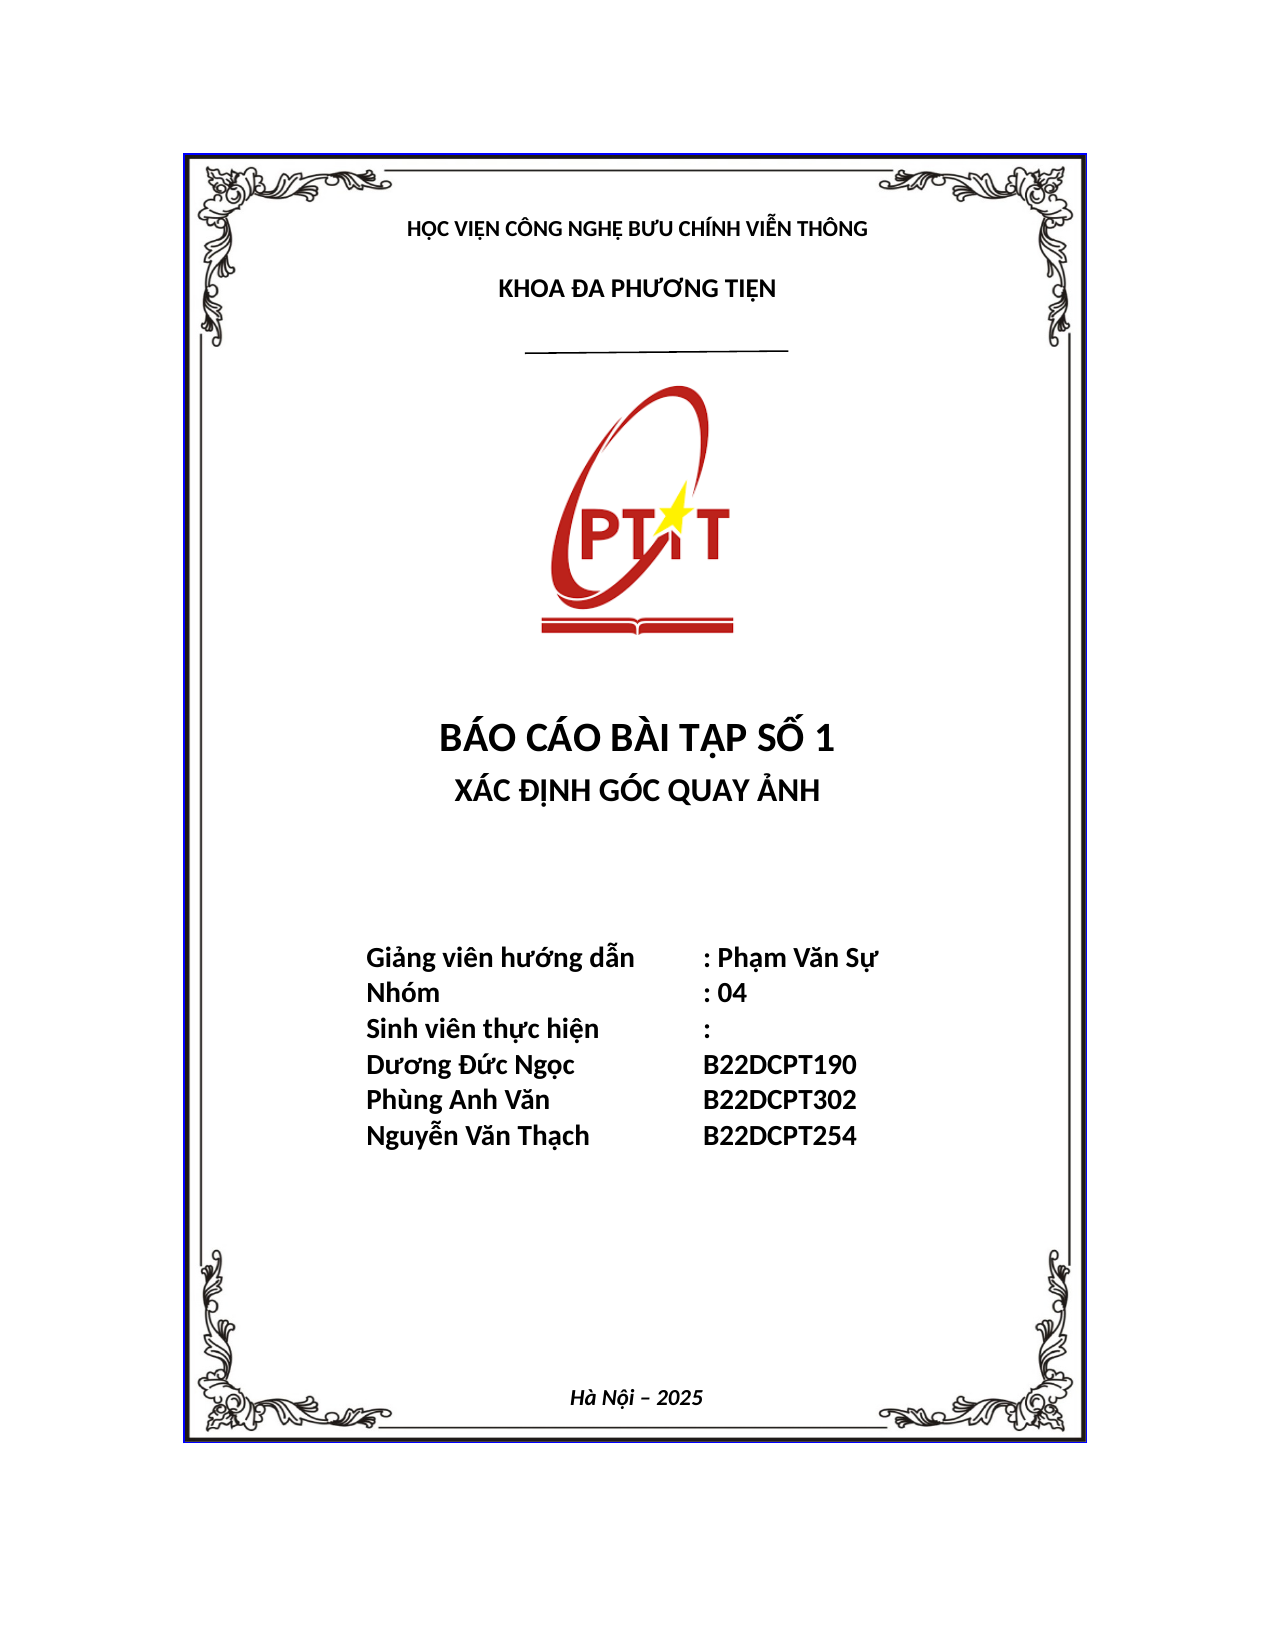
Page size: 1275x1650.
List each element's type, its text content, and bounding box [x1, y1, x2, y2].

table_cell B22DCPT254 [692, 1117, 1133, 1153]
text Hà Nội – 2025 [187, 1383, 1087, 1412]
table_cell Nguyễn Văn Thạch [234, 1117, 692, 1153]
table_cell : 04 [692, 975, 1133, 1010]
text BÁO CÁO BÀI TẬP SỐ 1 [187, 711, 1087, 762]
table_cell Phùng Anh Văn [234, 1081, 692, 1117]
table_cell : [692, 1010, 1133, 1046]
table_cell Dương Đức Ngọc [234, 1046, 692, 1081]
table_cell Sinh viên thực hiện [234, 1010, 692, 1046]
table_header : Phạm Văn Sự [692, 939, 1133, 974]
table_cell B22DCPT302 [692, 1081, 1133, 1117]
text XÁC ĐỊNH GÓC QUAY ẢNH [187, 769, 1087, 810]
table_cell B22DCPT190 [692, 1046, 1133, 1081]
text KHOA ĐA PHƯƠNG TIỆN [187, 272, 1087, 304]
text HỌC VIỆN CÔNG NGHỆ BƯU CHÍNH VIỄN THÔNG [187, 214, 1087, 242]
picture [185, 155, 1086, 1442]
table_cell Nhóm [234, 975, 692, 1010]
table_header Giảng viên hướng dẫn [234, 939, 692, 974]
